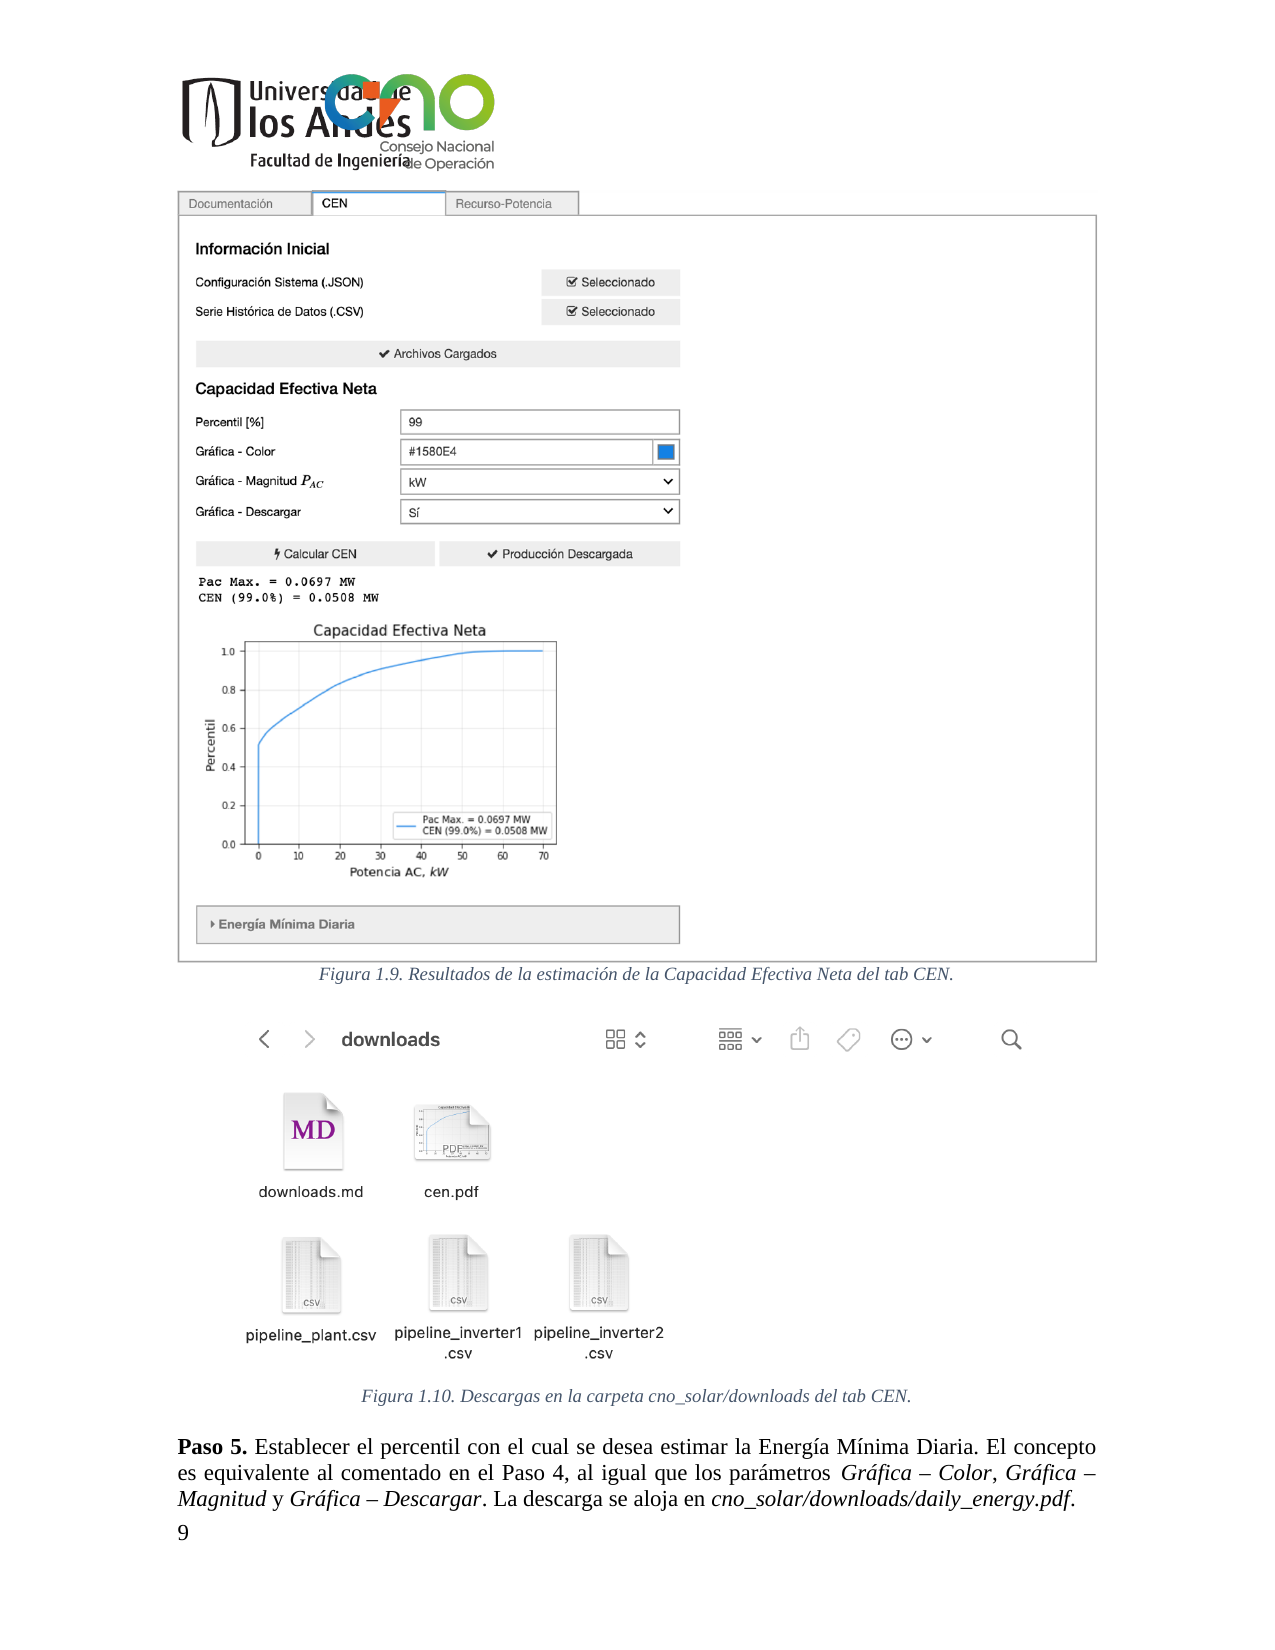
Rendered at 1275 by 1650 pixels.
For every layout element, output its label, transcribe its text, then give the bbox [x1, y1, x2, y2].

text Figura 1.10. Descargas en la carpeta cno_solar/downloads del tab CEN. [177, 1385, 1098, 1406]
picture [324, 73, 495, 172]
text Figura 1.9. Resultados de la estimación de la Capacidad Efectiva Neta del tab CEN. [177, 963, 1098, 984]
picture [236, 1014, 1039, 1385]
picture [177, 190, 1098, 963]
text Paso 5. Establecer el percentil con el cual se desea estimar la Energía Mínima Diaria. El concepto es equivalente al comentado en el Paso 4, al igual que los parámetros Gráfica – Color, Gráfica – Magnitud y Gráfica – Descargar. La descarga se aloja en cno_solar/downloads/daily_energy.pdf. [177, 1433, 1098, 1512]
